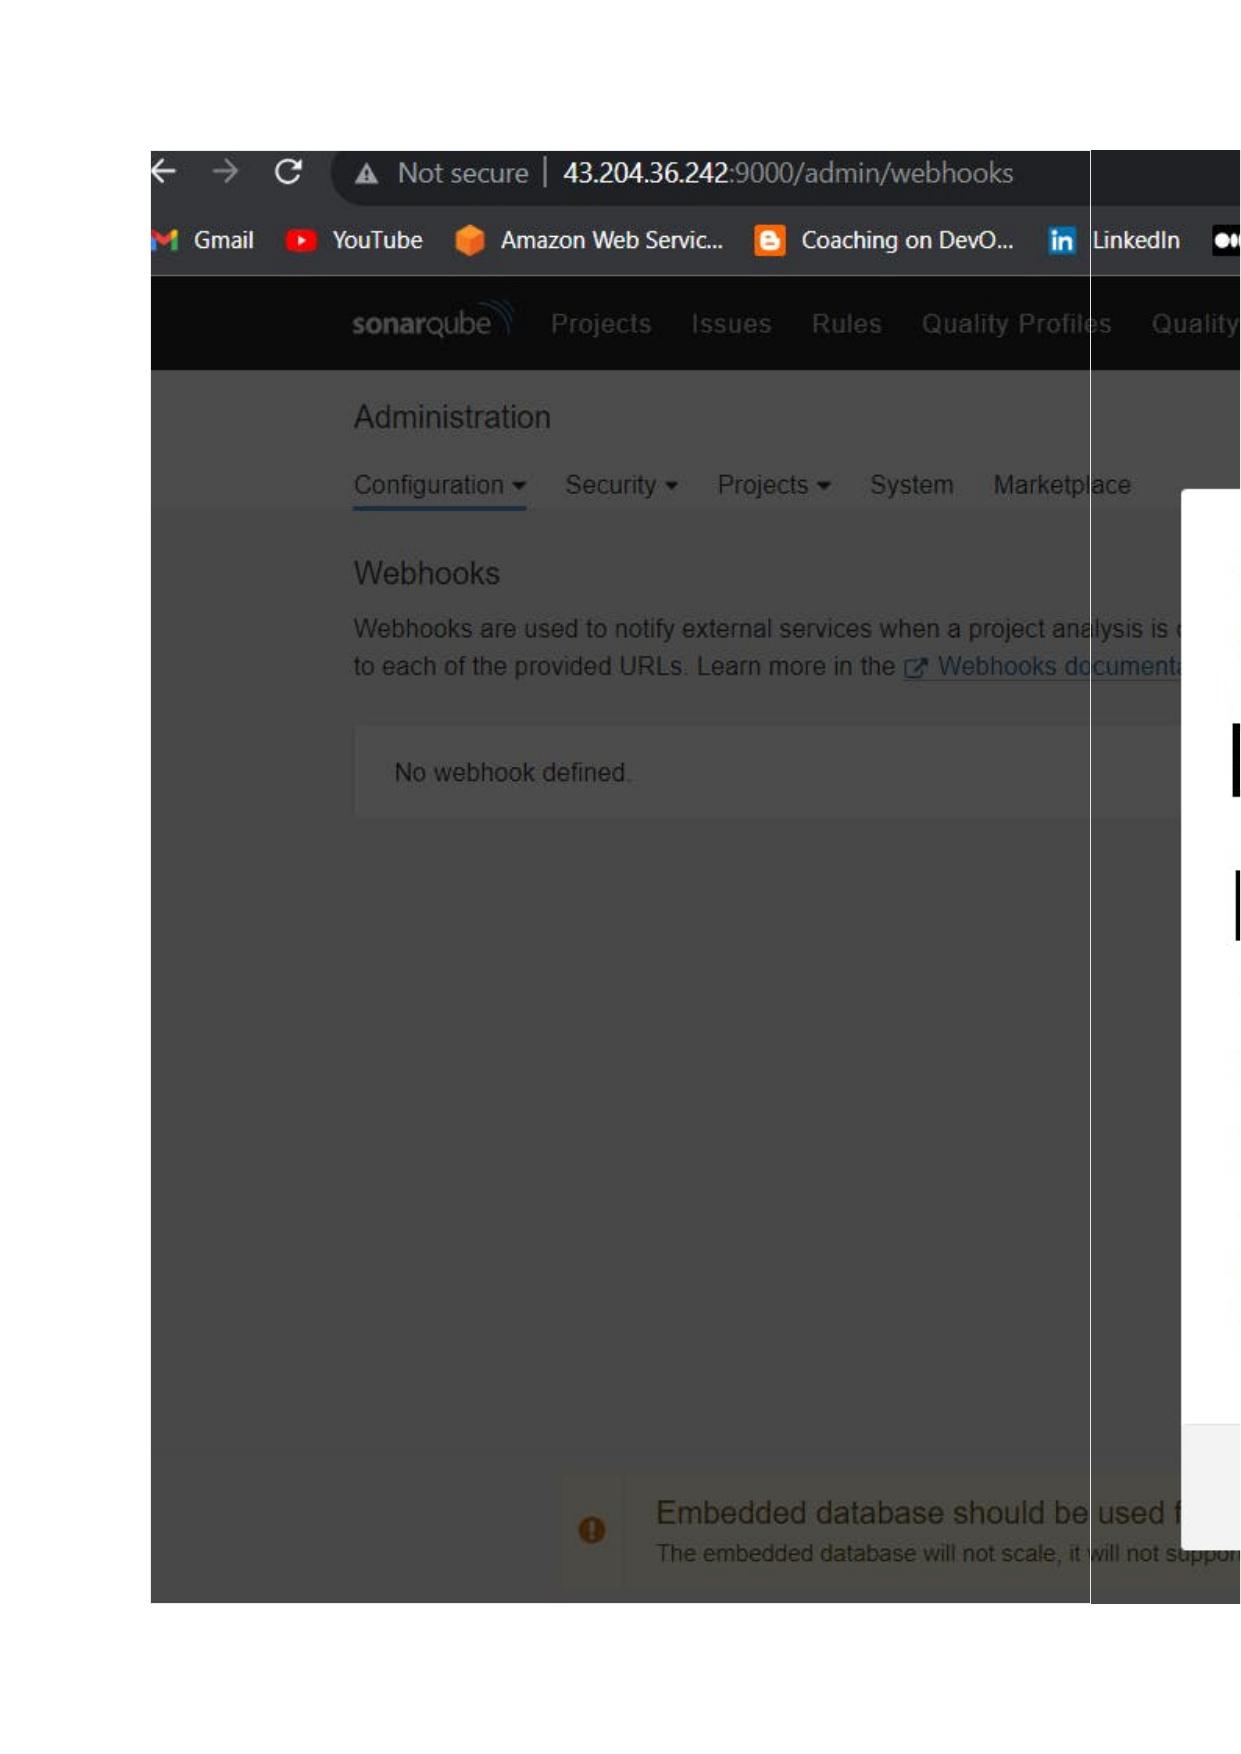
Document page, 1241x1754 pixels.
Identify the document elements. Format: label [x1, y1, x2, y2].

picture [1091, 150, 1241, 1604]
picture [151, 151, 1090, 1603]
